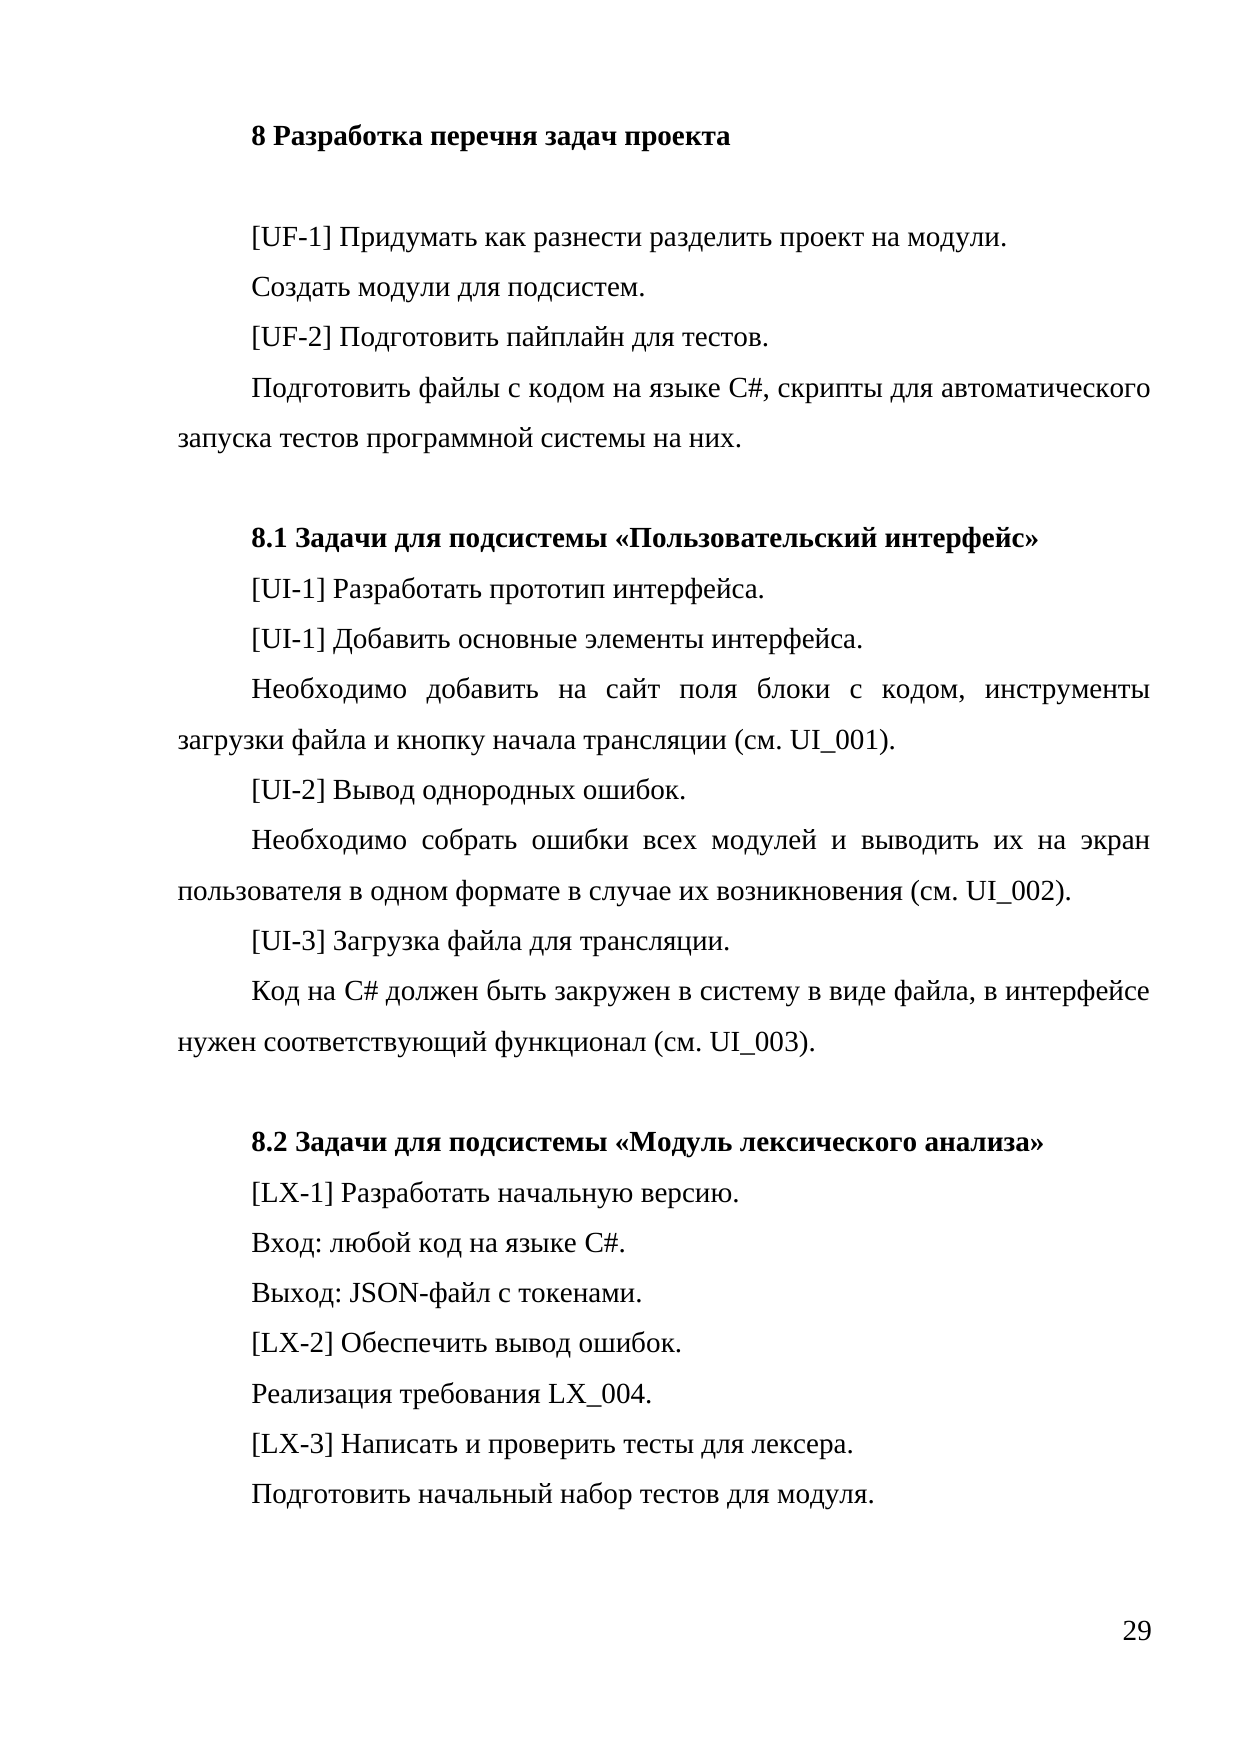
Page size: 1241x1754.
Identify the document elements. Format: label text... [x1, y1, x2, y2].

text Реализация требования LX_004. [177, 1376, 1152, 1409]
subtitle Задачи для подсистемы «Пользовательский интерфейс» [177, 521, 1152, 554]
text Необходимо собрать ошибки всех модулей и выводить их на экран пользователя в одном формате в случае их возникновения (см. UI_002). [177, 822, 1152, 906]
text [LX-3] Написать и проверить тесты для лексера. [177, 1426, 1152, 1460]
text Выход: JSON-файл с токенами. [177, 1275, 1152, 1309]
subtitle Разработка перечня задач проекта [177, 118, 1152, 152]
text Создать модули для подсистем. [177, 269, 1152, 303]
text [LX-2] Обеспечить вывод ошибок. [177, 1326, 1152, 1359]
text [UF-2] Подготовить пайплайн для тестов. [177, 319, 1152, 353]
text [LX-1] Разработать начальную версию. [177, 1175, 1152, 1208]
text Подготовить файлы с кодом на языке С#, скрипты для автоматического запуска тестов программной системы на них. [177, 370, 1152, 453]
text Код на C# должен быть закружен в систему в виде файла, в интерфейсе нужен соответствующий функционал (см. UI_003). [177, 973, 1152, 1057]
text [UI-1] Добавить основные элементы интерфейса. [177, 621, 1152, 655]
text Подготовить начальный набор тестов для модуля. [177, 1477, 1152, 1510]
text Необходимо добавить на сайт поля блоки с кодом, инструменты загрузки файла и кнопку начала трансляции (см. UI_001). [177, 672, 1152, 755]
subtitle Задачи для подсистемы «Модуль лексического анализа» [177, 1124, 1152, 1158]
text [UI-3] Загрузка файла для трансляции. [177, 923, 1152, 957]
text [UI-2] Вывод однородных ошибок. [177, 772, 1152, 806]
text Вход: любой код на языке C#. [177, 1225, 1152, 1258]
text [UI-1] Разработать прототип интерфейса. [177, 571, 1152, 604]
text [UF-1] Придумать как разнести разделить проект на модули. [177, 219, 1152, 252]
